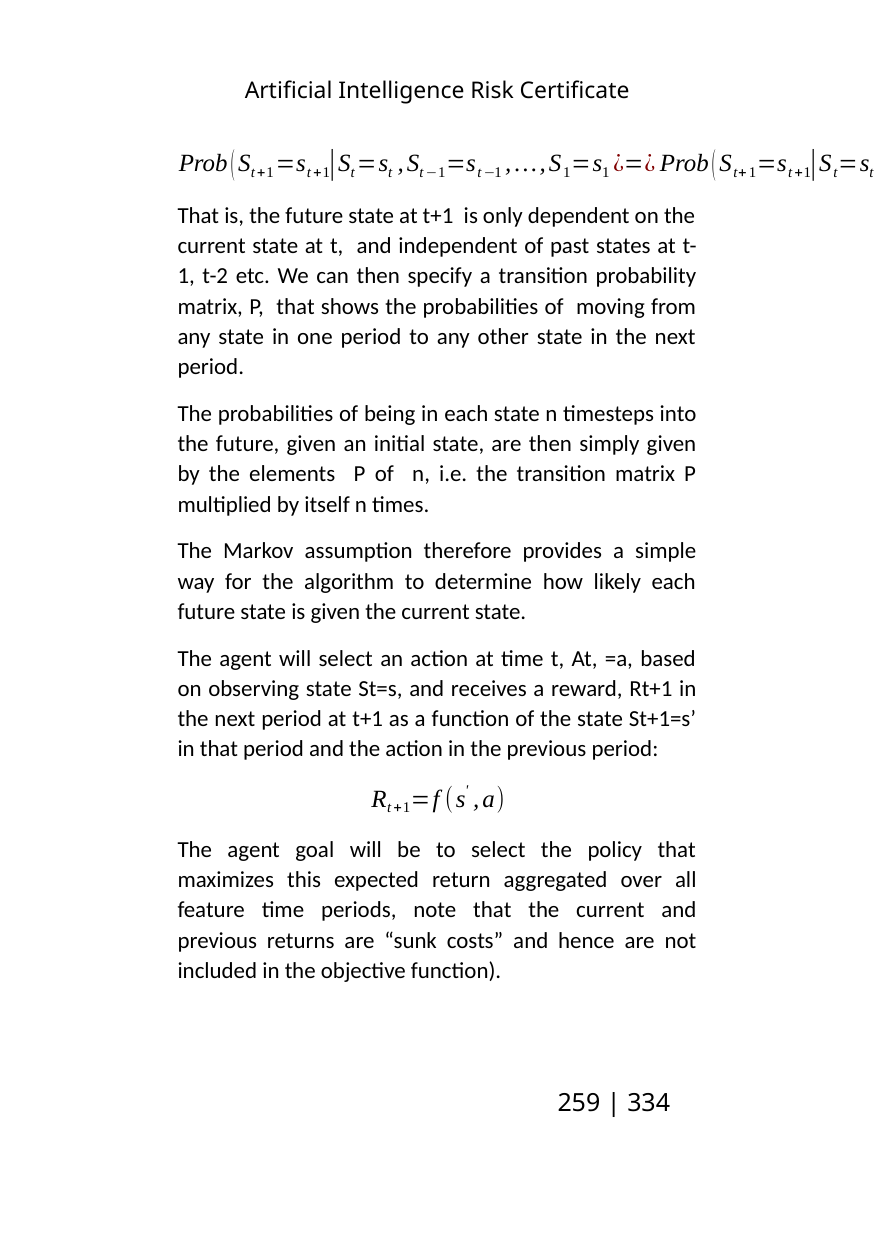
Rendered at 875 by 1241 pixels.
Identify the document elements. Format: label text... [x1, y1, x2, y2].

text The agent goal will be to select the policy that maximizes this expected return aggregated over all feature time periods, note that the current and previous returns are “sunk costs” and hence are not included in the objective function). [177, 835, 697, 984]
text The probabilities of being in each state n timesteps into the future, given an initial state, are then simply given by the elements P of n, i.e. the transition matrix P multiplied by itself n times. [177, 399, 697, 518]
text That is, the future state at t+1 is only dependent on the current state at t, and independent of past states at t-1, t-2 etc. We can then specify a transition probability matrix, P, that shows the probabilities of moving from any state in one period to any other state in the next period. [177, 201, 697, 380]
text The Markov assumption therefore provides a simple way for the algorithm to determine how likely each future state is given the current state. [177, 537, 697, 625]
text The agent will select an action at time t, At, =a, based on observing state St=s, and receives a reward, Rt+1 in the next period at t+1 as a function of the state St+1=s’ in that period and the action in the previous period: [177, 644, 697, 762]
